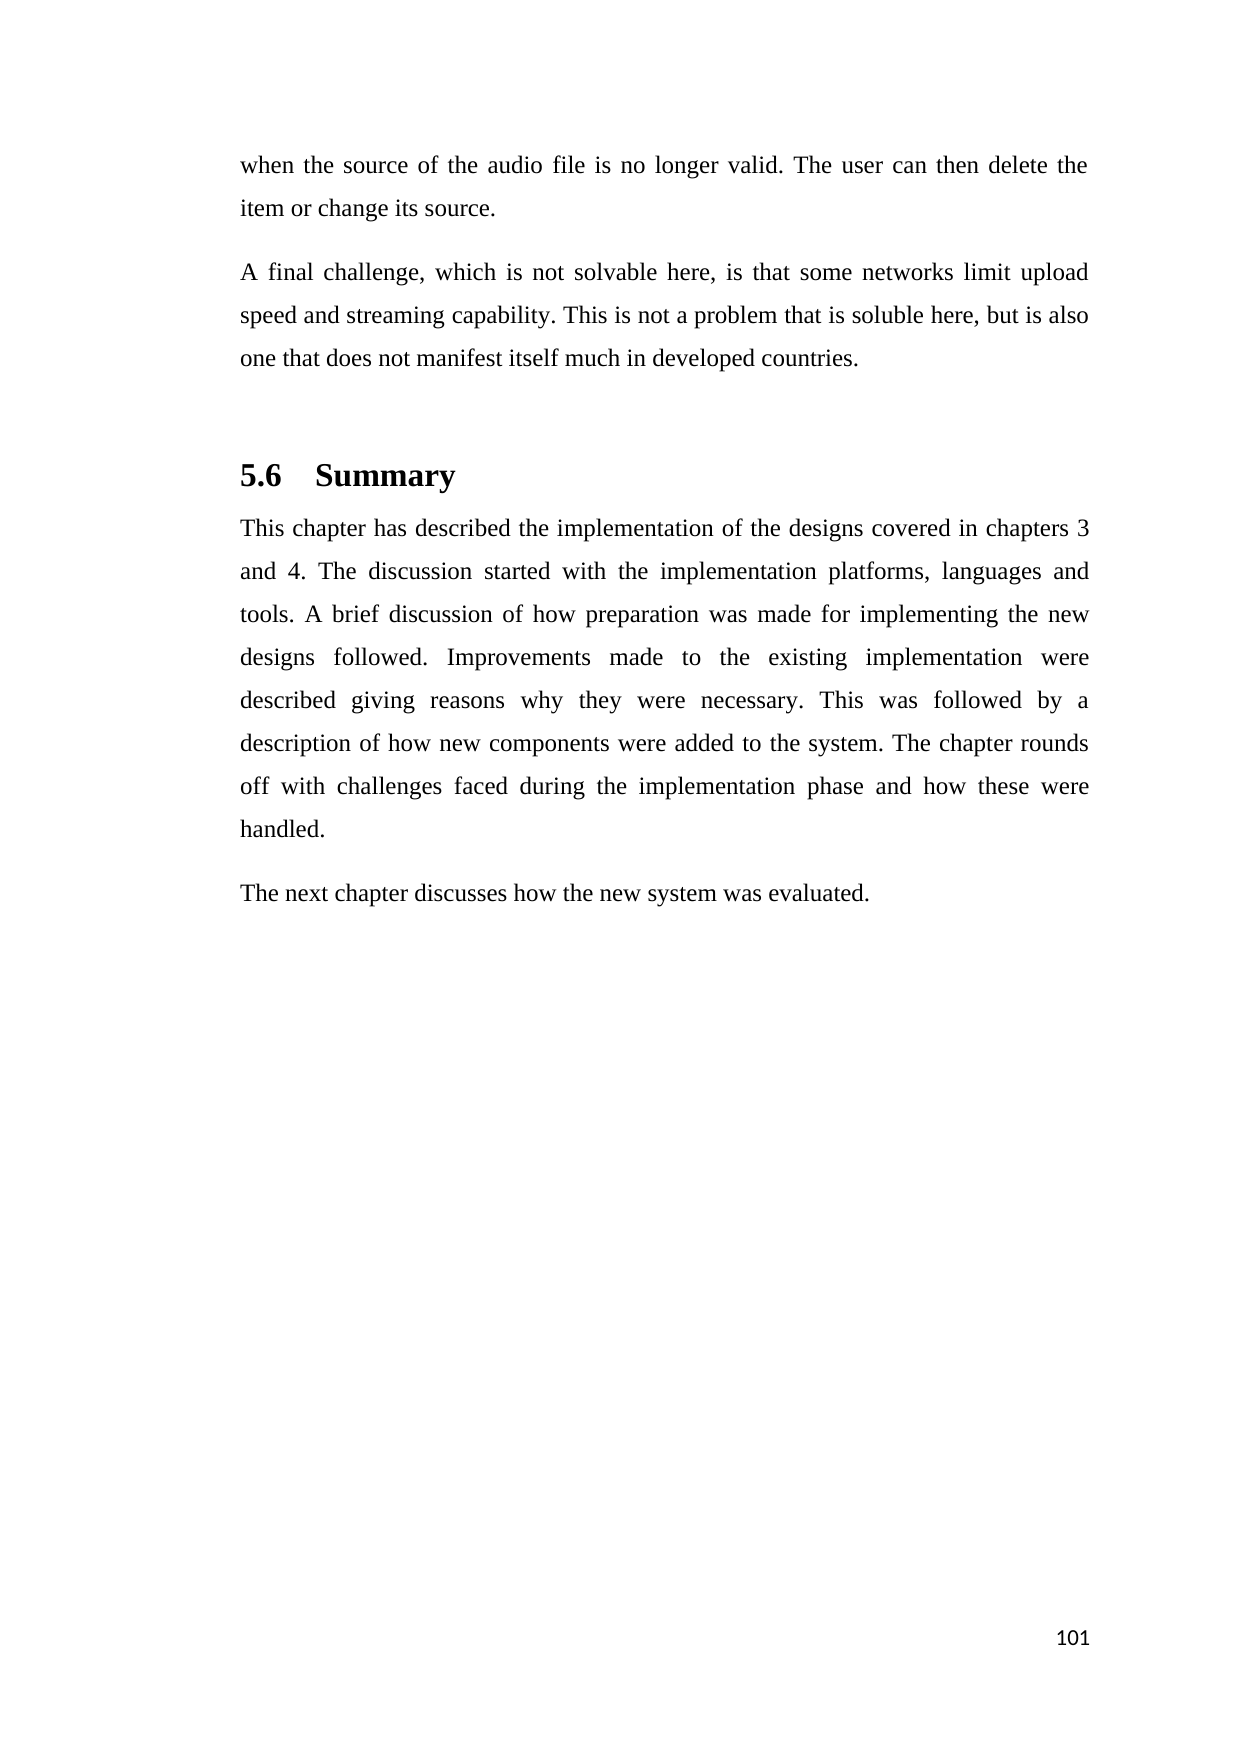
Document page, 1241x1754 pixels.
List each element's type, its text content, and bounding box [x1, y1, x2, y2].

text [240, 150, 1090, 222]
subtitle 5.6 Summary [240, 407, 1090, 493]
text A final challenge, which is not solvable here, is that some networks limit upload speed and streaming capability. This is not a problem that is soluble here, but is also one that does not manifest itself much in developed countries. [240, 257, 1090, 372]
text This chapter has described the implementation of the designs covered in chapters 3 and 4. The discussion started with the implementation platforms, languages and tools. A brief discussion of how preparation was made for implementing the new designs followed. Improvements made to the existing implementation were described giving reasons why they were necessary. This was followed by a description of how new components were added to the system. The chapter rounds off with challenges faced during the implementation phase and how these were handled. [240, 513, 1090, 843]
text The next chapter discusses how the new system was evaluated. [240, 878, 1090, 907]
